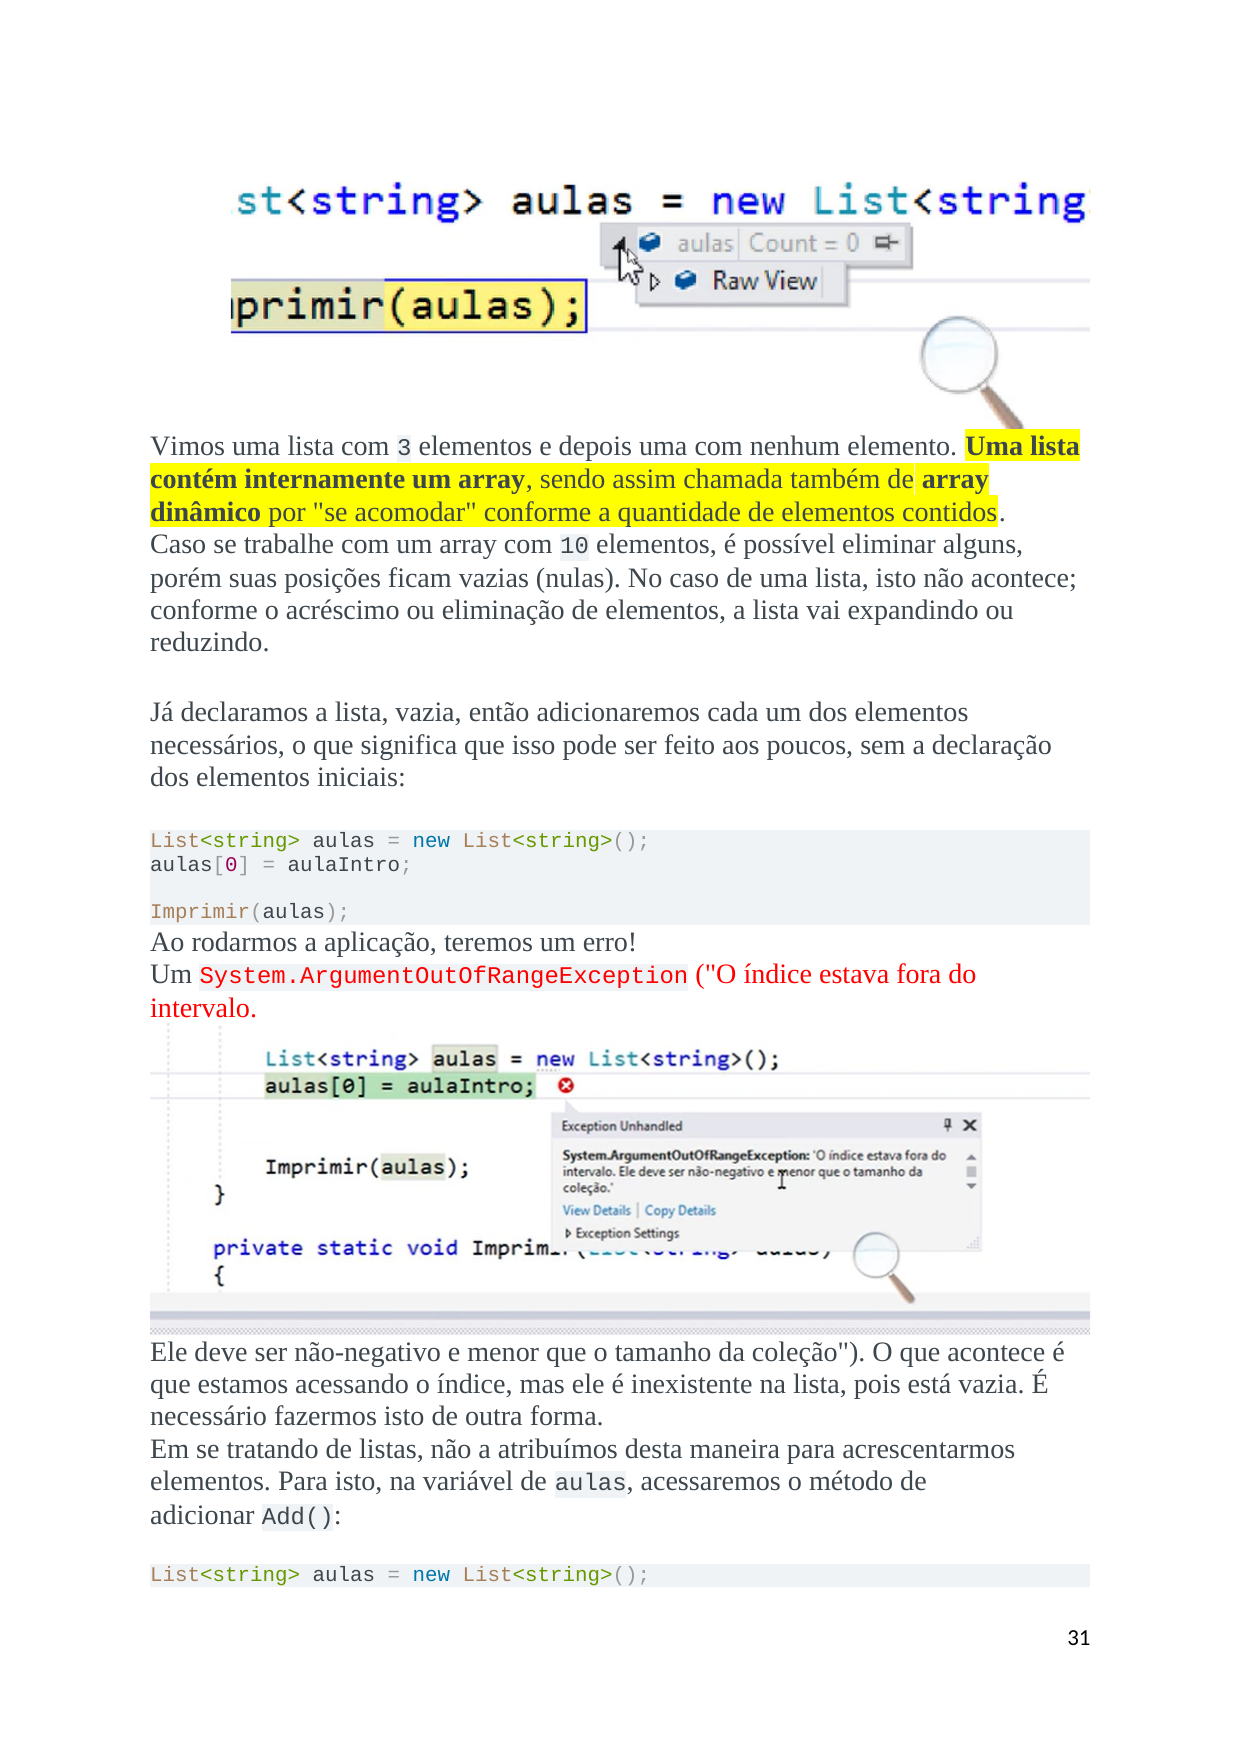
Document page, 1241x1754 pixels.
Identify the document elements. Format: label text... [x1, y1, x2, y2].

text Caso se trabalhe com um array com 10 elementos, é possível eliminar alguns, porém suas posições ficam vazias (nulas). No caso de uma lista, isto não acontece; conforme o acréscimo ou eliminação de elementos, a lista vai expandindo ou reduzindo. [150, 527, 1090, 658]
text List<string> aulas = new List<string>(); [150, 830, 1090, 854]
text aulas[0] = aulaIntro; [150, 854, 1090, 877]
text Já declaramos a lista, vazia, então adicionaremos cada um dos elementos necessários, o que significa que isso pode ser feito aos poucos, sem a declaração dos elementos iniciais: [150, 695, 1090, 793]
picture [150, 1023, 1091, 1335]
text Em se tratando de listas, não a atribuímos desta maneira para acrescentarmos elementos. Para isto, na variável de aulas, acessaremos o método de adicionar Add(): [150, 1432, 1090, 1531]
picture [150, 150, 1091, 429]
text Ao rodarmos a aplicação, teremos um erro! Um System.ArgumentOutOfRangeException ("O índice estava fora do intervalo. [150, 925, 1090, 1023]
text Imprimir(aulas); [150, 901, 1090, 925]
text Vimos uma lista com 3 elementos e depois uma com nenhum elemento. Uma lista contém internamente um array, sendo assim chamada também de array dinâmico por "se acomodar" conforme a quantidade de elementos contidos. [150, 429, 1090, 527]
text Ele deve ser não-negativo e menor que o tamanho da coleção"). O que acontece é que estamos acessando o índice, mas ele é inexistente na lista, pois está vazia. É necessário fazermos isto de outra forma. [150, 1335, 1090, 1432]
text List<string> aulas = new List<string>(); [150, 1564, 1090, 1587]
